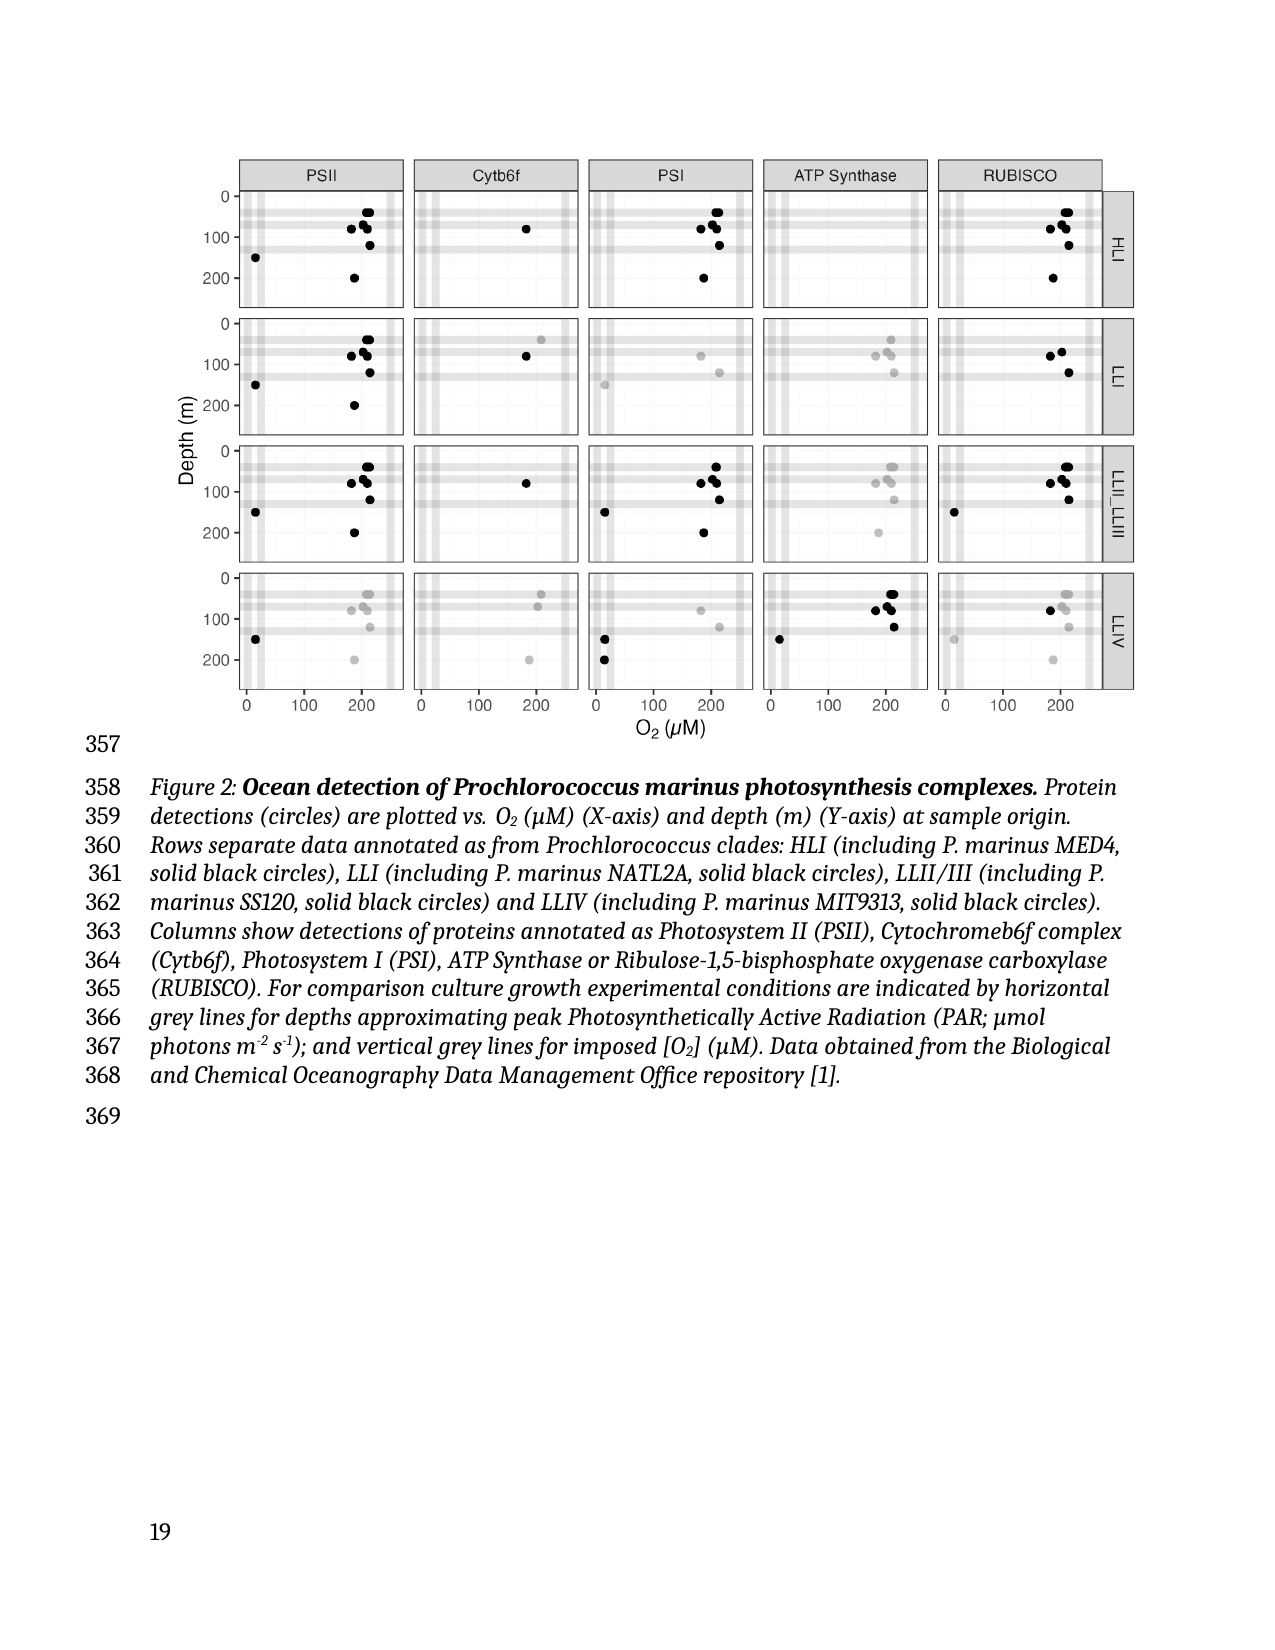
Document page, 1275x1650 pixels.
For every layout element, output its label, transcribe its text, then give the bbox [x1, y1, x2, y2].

picture [168, 150, 1144, 753]
text Figure 2: Ocean detection of Prochlorococcus marinus photosynthesis complexes. Protein detections (circles) are plotted vs. O2 (µM) (X-axis) and depth (m) (Y-axis) at sample origin. Rows separate data annotated as from Prochlorococcus clades: HLI (including P. marinus MED4, solid black circles), LLI (including P. marinus NATL2A, solid black circles), LLII/III (including P. marinus SS120, solid black circles) and LLIV (including P. marinus MIT9313, solid black circles). Columns show detections of proteins annotated as Photosystem II (PSII), Cytochromeb6f complex (Cytb6f), Photosystem I (PSI), ATP Synthase or Ribulose-1,5-bisphosphate oxygenase carboxylase (RUBISCO). For comparison culture growth experimental conditions are indicated by horizontal grey lines for depths approximating peak Photosynthetically Active Radiation (PAR; µmol photons m-2 s-1); and vertical grey lines for imposed [O2] (µM). Data obtained from the Biological and Chemical Oceanography Data Management Office repository [1]. [150, 773, 1125, 1089]
